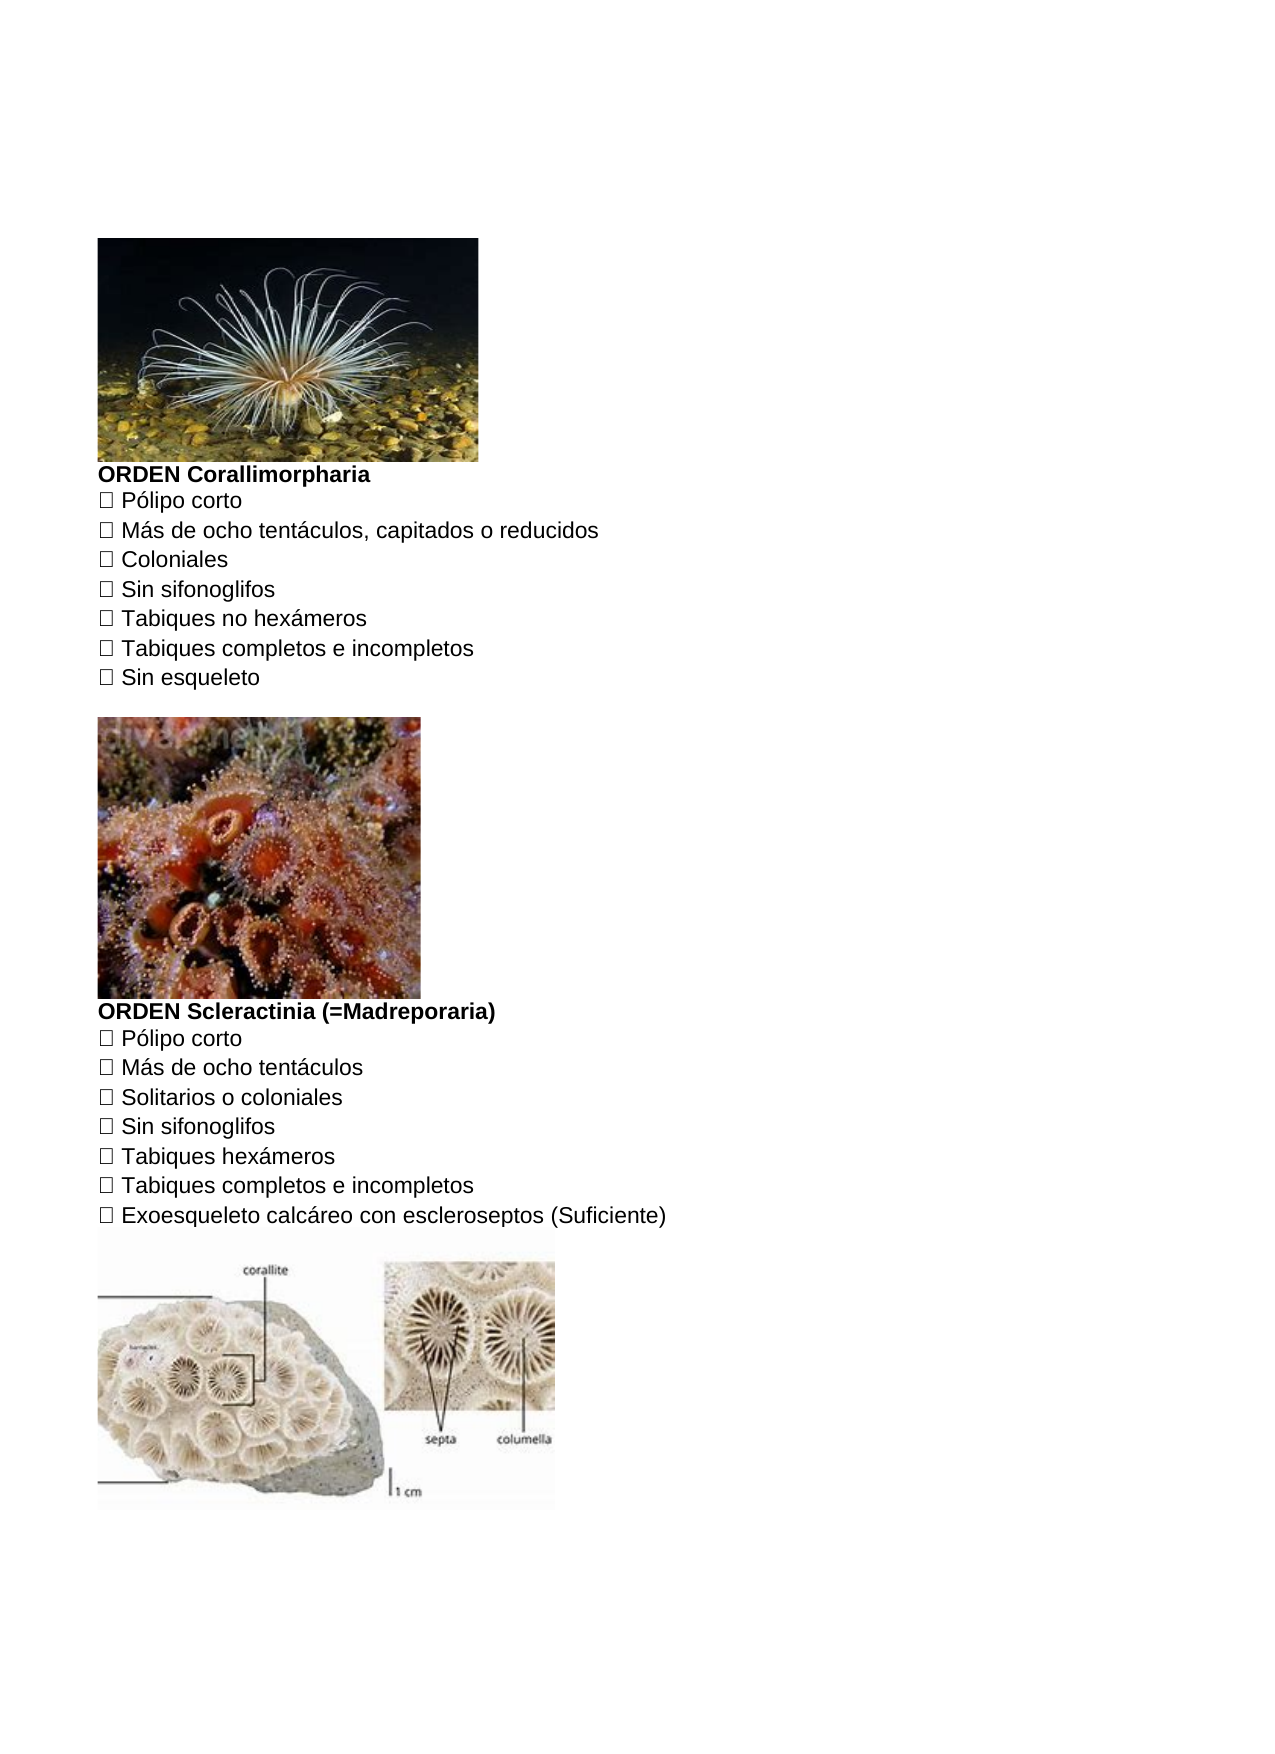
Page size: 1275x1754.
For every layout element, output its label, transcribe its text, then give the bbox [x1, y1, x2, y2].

text  Sin sifonoglifos [98, 576, 1249, 602]
text  Tabiques hexámeros [98, 1143, 1249, 1169]
text  Sin sifonoglifos [98, 1113, 1249, 1139]
text  Más de ocho tentáculos, capitados o reducidos [98, 517, 1249, 543]
picture [97, 717, 421, 999]
text ORDEN Corallimorpharia [98, 461, 1249, 487]
text  Coloniales [98, 546, 1249, 573]
text  Tabiques no hexámeros [98, 605, 1249, 632]
text ORDEN Scleractinia (=Madreporaria) [98, 998, 1249, 1025]
picture [97, 238, 479, 462]
text  Solitarios o coloniales [98, 1084, 1249, 1110]
text  Tabiques completos e incompletos [98, 635, 1249, 661]
text  Pólipo corto [98, 487, 1249, 514]
picture [97, 1227, 555, 1510]
text  Pólipo corto [98, 1025, 1249, 1051]
text  Sin esqueleto [98, 664, 1249, 691]
text  Más de ocho tentáculos [98, 1054, 1249, 1081]
text  Exoesqueleto calcáreo con escleroseptos (Suficiente) [98, 1202, 1249, 1228]
text  Tabiques completos e incompletos [98, 1172, 1249, 1198]
